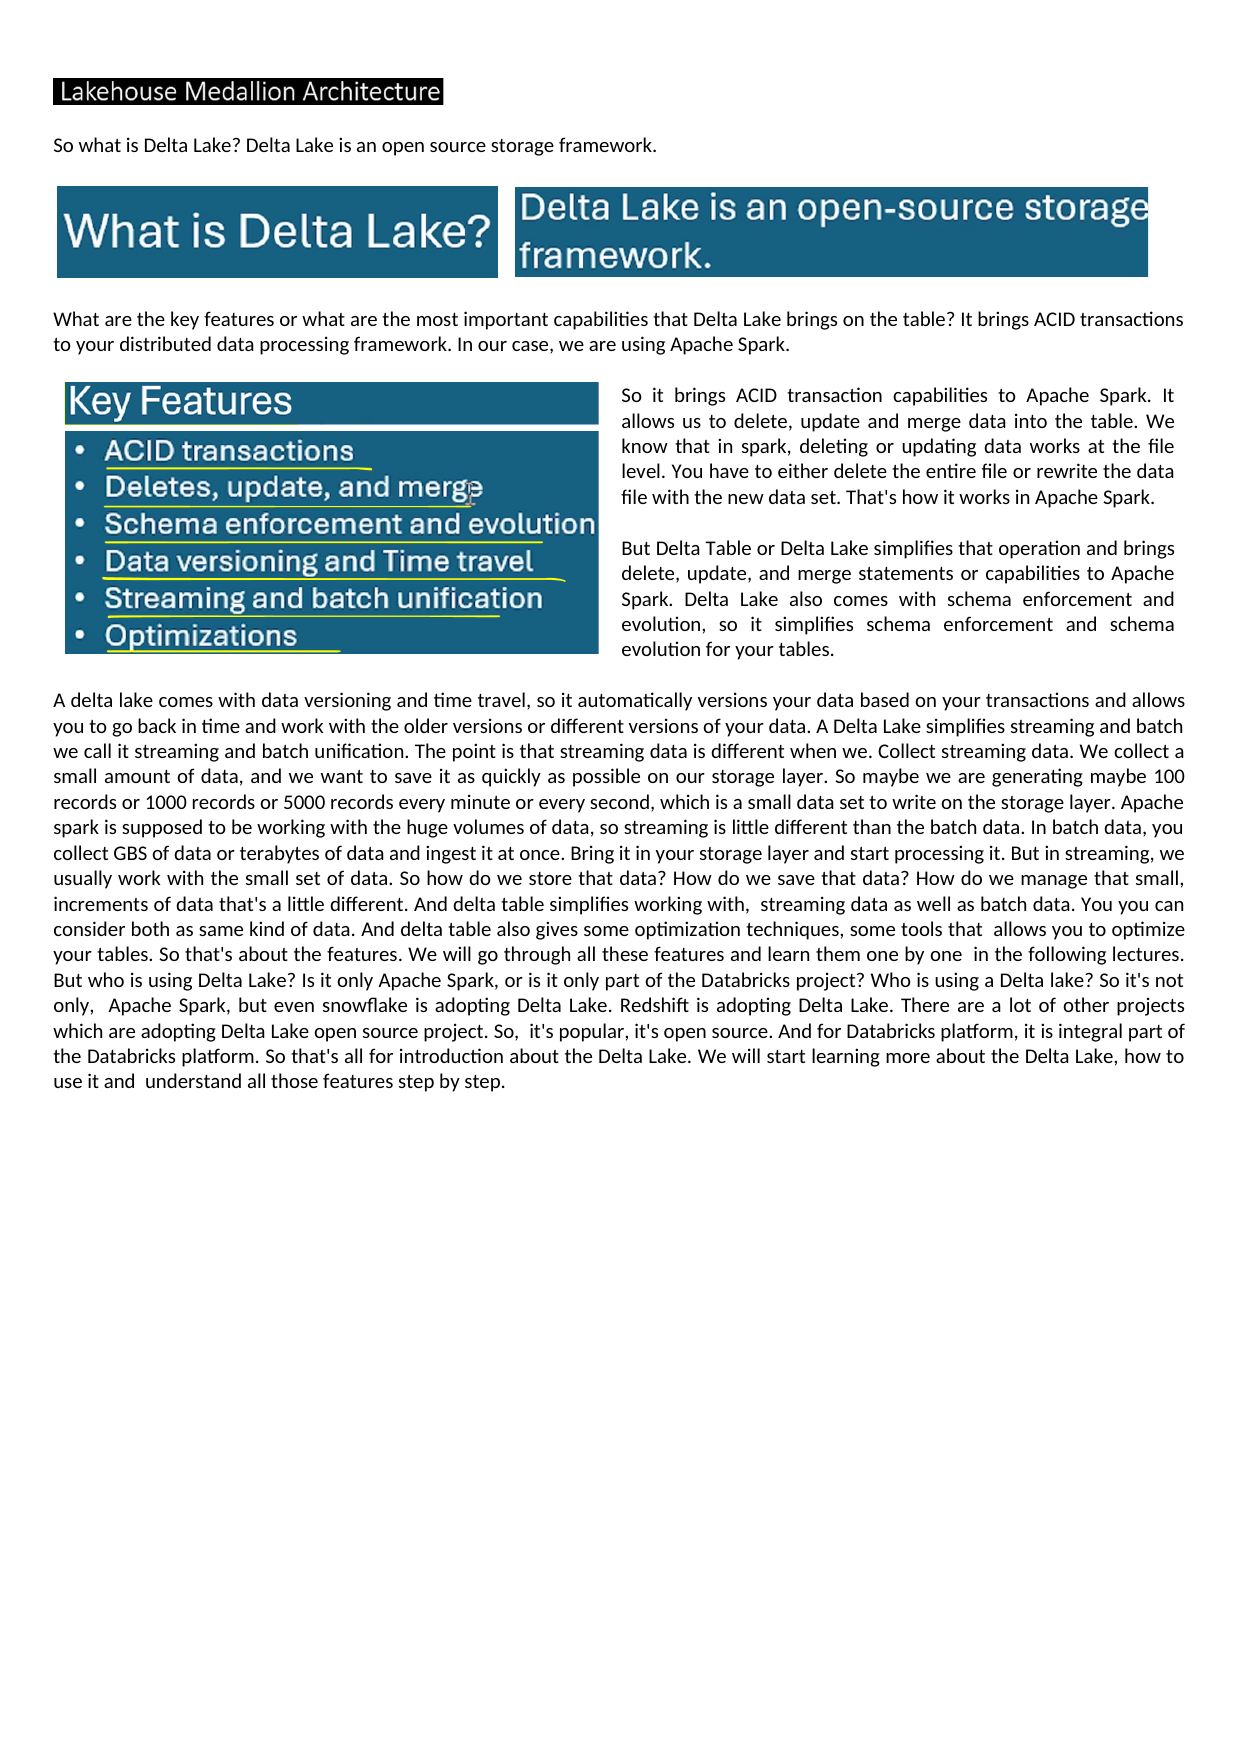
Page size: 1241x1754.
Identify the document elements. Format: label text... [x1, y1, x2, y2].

picture [53, 182, 1149, 281]
text What are the key features or what are the most important capabilities that Delta Lake brings on the table? It brings ACID transactions to your distributed data processing framework. In our case, we are using Apache Spark. [53, 306, 1187, 357]
table_header [53, 383, 610, 662]
picture [64, 382, 599, 654]
table_header So it brings ACID transaction capabilities to Apache Spark. It allows us to delete, update and merge data into the table. We know that in spark, deleting or updating data works at the file level. You have to either delete the entire file or rewrite the data file with the new data set. That's how it works in Apache Spark. But Delta Table or Delta Lake simplifies that operation and brings delete, update, and merge statements or capabilities to Apache Spark. Delta Lake also comes with schema enforcement and evolution, so it simplifies schema enforcement and schema evolution for your tables. [610, 383, 1187, 662]
text A delta lake comes with data versioning and time travel, so it automatically versions your data based on your transactions and allows you to go back in time and work with the older versions or different versions of your data. A Delta Lake simplifies streaming and batch we call it streaming and batch unification. The point is that streaming data is different when we. Collect streaming data. We collect a small amount of data, and we want to save it as quickly as possible on our storage layer. So maybe we are generating maybe 100 records or 1000 records or 5000 records every minute or every second, which is a small data set to write on the storage layer. Apache spark is supposed to be working with the huge volumes of data, so streaming is little different than the batch data. In batch data, you collect GBS of data or terabytes of data and ingest it at once. Bring it in your storage layer and start processing it. But in streaming, we usually work with the small set of data. So how do we store that data? How do we save that data? How do we manage that small, increments of data that's a little different. And delta table simplifies working with, streaming data as well as batch data. You you can consider both as same kind of data. And delta table also gives some optimization techniques, some tools that allows you to optimize your tables. So that's about the features. We will go through all these features and learn them one by one in the following lectures. But who is using Delta Lake? Is it only Apache Spark, or is it only part of the Databricks project? Who is using a Delta lake? So it's not only, Apache Spark, but even snowflake is adopting Delta Lake. Redshift is adopting Delta Lake. There are a lot of other projects which are adopting Delta Lake open source project. So, it's popular, it's open source. And for Databricks platform, it is integral part of the Databricks platform. So that's all for introduction about the Delta Lake. We will start learning more about the Delta Lake, how to use it and understand all those features step by step. [53, 687, 1187, 1094]
picture [53, 78, 444, 105]
text So what is Delta Lake? Delta Lake is an open source storage framework. [53, 132, 1187, 157]
